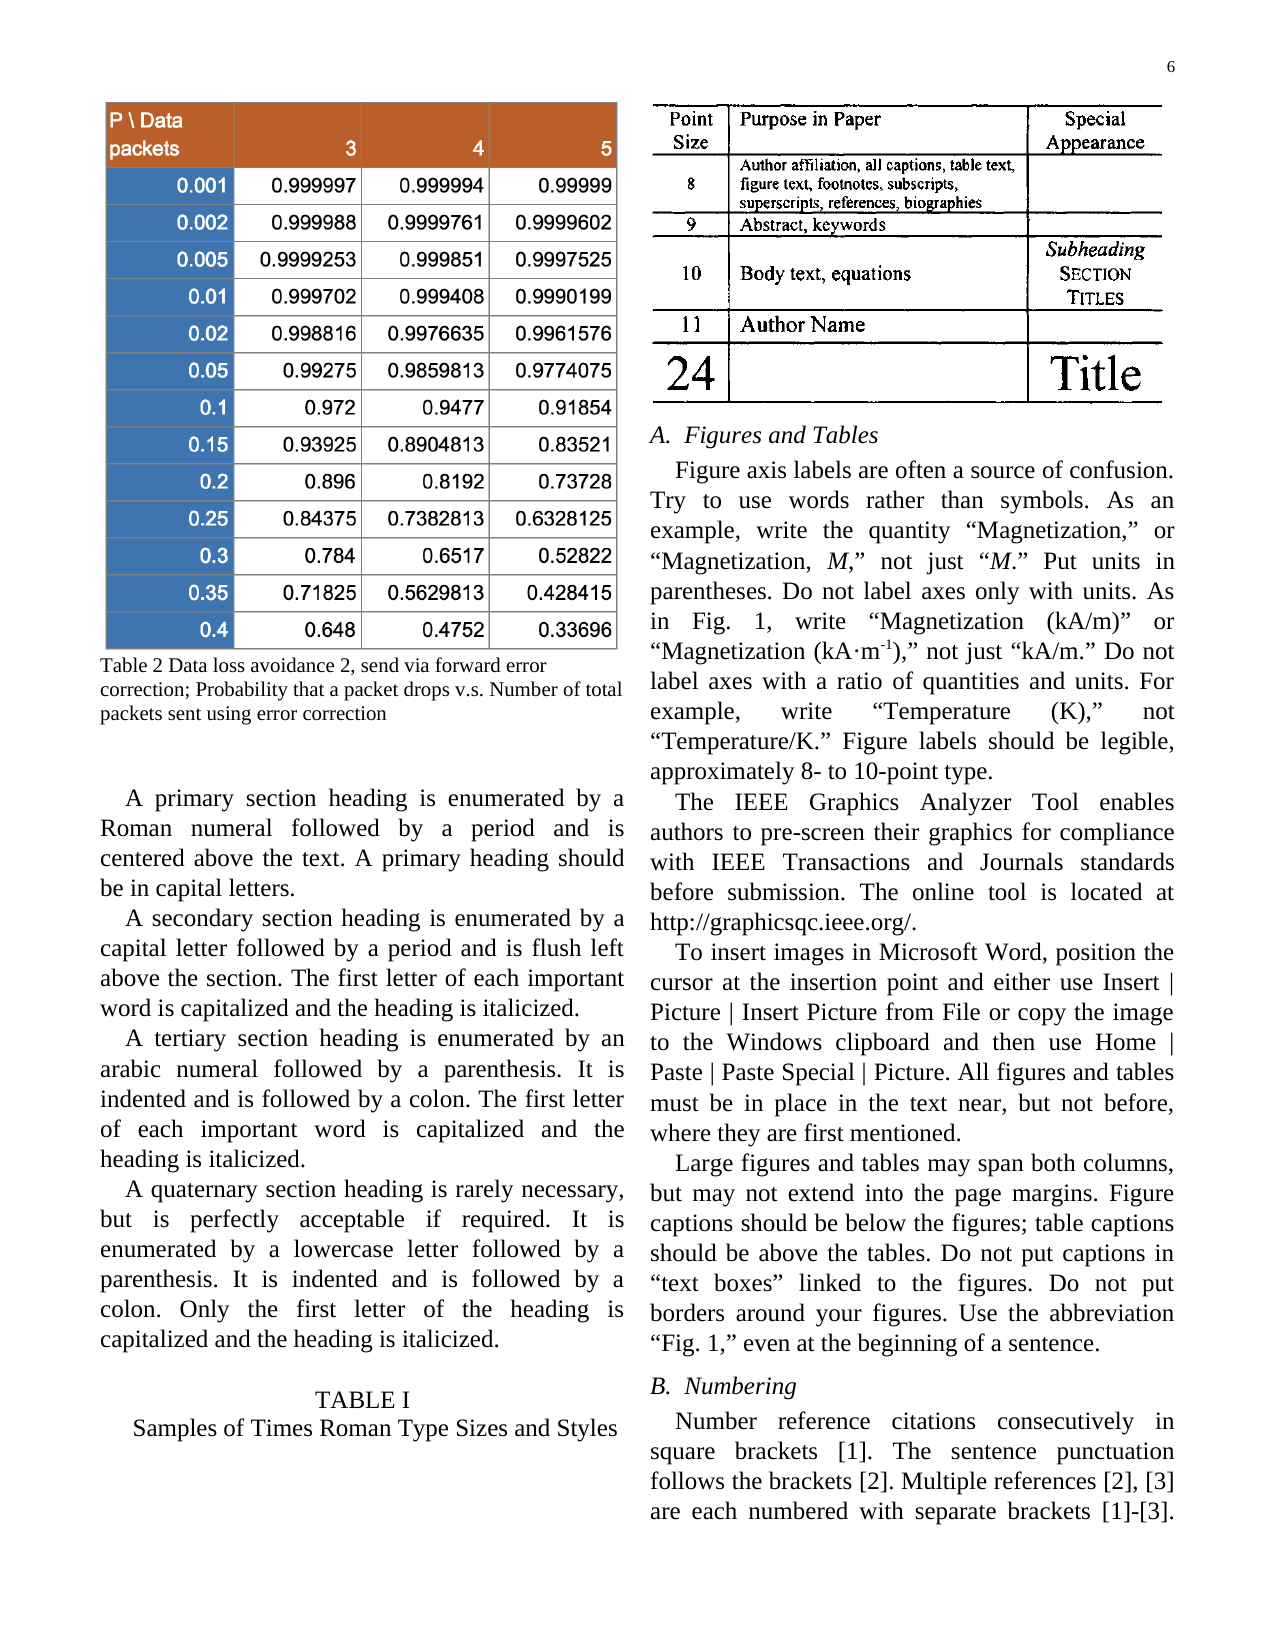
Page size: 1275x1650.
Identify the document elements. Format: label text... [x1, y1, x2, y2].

text Table 2 Data loss avoidance 2, send via forward error correction; Probability that a packet drops v.s. Number of total packets sent using error correction [100, 1175, 625, 1246]
text A tertiary section heading is enumerated by an arabic numeral followed by a parenthesis. It is indented and is followed by a colon. The first letter of each important word is capitalized and the heading is italicized. [650, 100, 1175, 249]
picture [100, 621, 625, 1175]
title TABLE I [650, 461, 1175, 490]
text A quaternary section heading is rarely necessary, but is perfectly acceptable if required. It is enumerated by a lowercase letter followed by a parenthesis. It is indented and is followed by a colon. Only the first letter of the heading is capitalized and the heading is italicized. [650, 251, 1175, 430]
text A secondary section heading is enumerated by a capital letter followed by a period and is flush left above the section. The first letter of each important word is capitalized and the heading is italicized. [100, 1424, 625, 1543]
text Table 1 Data loss avoidance 1, send duplicate I-frame; Probability that a packet still drops v.s. # of time it’s sent as duplicates [100, 549, 625, 621]
picture [650, 550, 1168, 857]
subtitle Figures and Tables [650, 871, 1175, 899]
text Samples of Times Roman Type Sizes and Styles [650, 490, 1175, 519]
picture [100, 100, 625, 549]
text The IEEE Graphics Analyzer Tool enables authors to pre-screen their graphics for compliance with IEEE Transactions and Journals standards before submission. The online tool is located at http://graphicsqc.ieee.org/. [650, 1237, 1175, 1386]
text Figure axis labels are often a source of confusion. Try to use words rather than symbols. As an example, write the quantity “Magnetization,” or “Magnetization, M,” not just “M.” Put units in parentheses. Do not label axes only with units. As in Fig. 1, write “Magnetization (kA/m)” or “Magnetization (kA·m-1),” not just “kA/m.” Do not label axes with a ratio of quantities and units. For example, write “Temperature (K),” not “Temperature/K.” Figure labels should be legible, approximately 8- to 10-point type. [650, 906, 1175, 1235]
text A primary section heading is enumerated by a Roman numeral followed by a period and is centered above the text. A primary heading should be in capital letters. [100, 1304, 625, 1423]
